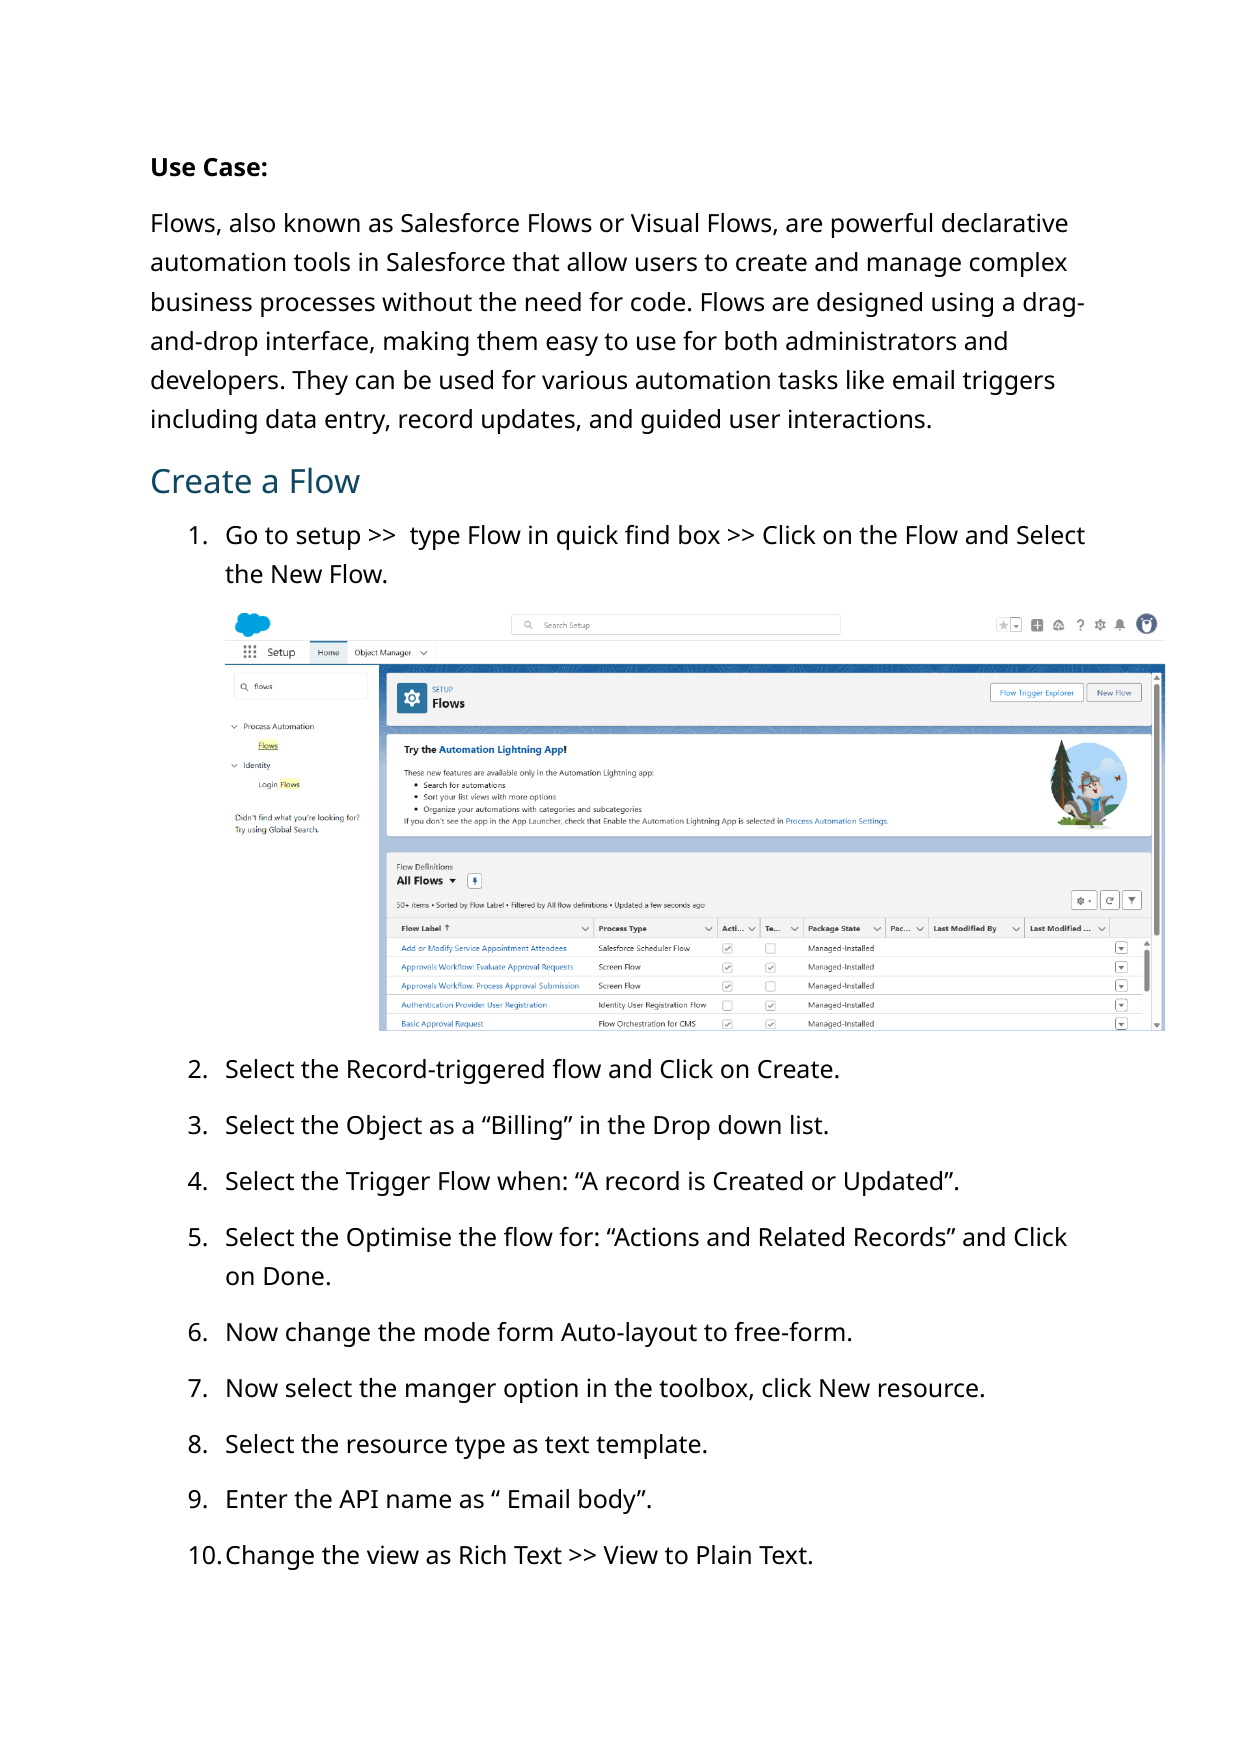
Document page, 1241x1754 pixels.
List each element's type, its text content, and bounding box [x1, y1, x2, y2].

list Now change the mode form Auto-layout to free-form. [187, 1314, 1090, 1349]
list Enter the API name as “ Email body”. [187, 1482, 1090, 1516]
subtitle Create a Flow [150, 457, 1090, 503]
list Now select the manger option in the toolbox, click New resource. [187, 1370, 1090, 1404]
text Use Case: [150, 150, 1090, 184]
list Change the view as Rich Text >> View to Plain Text. [187, 1538, 1090, 1572]
list Select the Object as a “Billing” in the Drop down list. [187, 1108, 1090, 1142]
picture [225, 613, 1166, 1031]
list Select the Record-triggered flow and Click on Create. [187, 1052, 1090, 1086]
list Select the Optimise the flow for: “Actions and Related Records” and Click on Done. [187, 1219, 1090, 1293]
list Select the resource type as text template. [187, 1426, 1090, 1460]
list Select the Trigger Flow when: “A record is Created or Updated”. [187, 1164, 1090, 1198]
text Flows, also known as Salesforce Flows or Visual Flows, are powerful declarative automation tools in Salesforce that allow users to create and manage complex business processes without the need for code. Flows are designed using a drag-and-drop interface, making them easy to use for both administrators and developers. They can be used for various automation tasks like email triggers including data entry, record updates, and guided user interactions. [150, 206, 1090, 436]
list Go to setup >> type Flow in quick find box >> Click on the Flow and Select the New Flow. [187, 518, 1090, 591]
